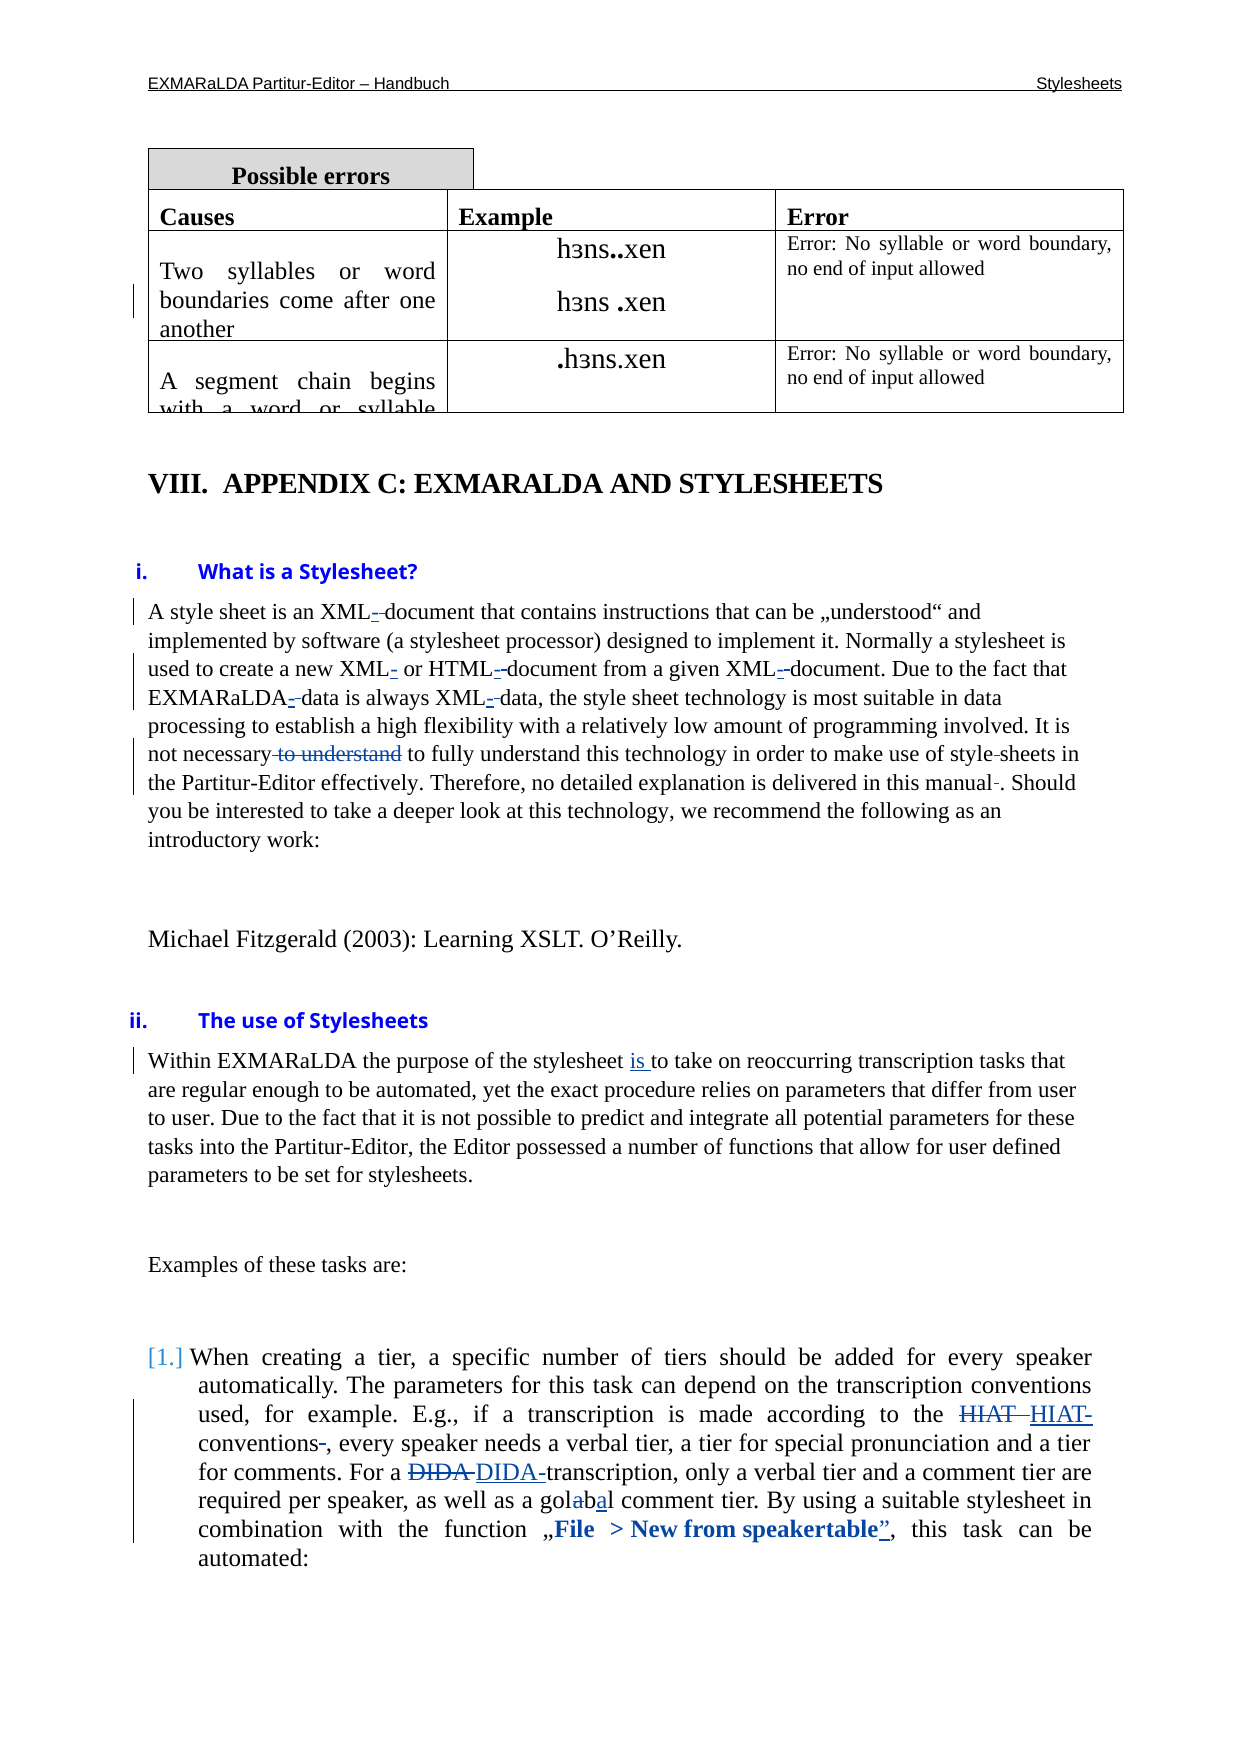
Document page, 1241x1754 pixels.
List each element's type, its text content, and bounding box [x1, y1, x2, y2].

table_cell .hɜns.xen [448, 341, 775, 412]
table_cell Example [448, 190, 775, 230]
list Michael Fitzgerald (2003): Learning XSLT. O’Reilly. [148, 924, 1093, 953]
table_cell Causes [149, 190, 447, 230]
table_cell hɜns..xen hɜns .xen [448, 231, 775, 340]
list When creating a tier, a specific number of tiers should be added for every speaker automatically. The parameters for this task can depend on the transcription conventions used, for example. E.g., if a transcription is made according to the conventions, every speaker needs a verbal tier, a tier for special pronunciation and a tier for comments. For a transcription, only a verbal tier and a comment tier are required per speaker, as well as a golbl comment tier. By using a suitable stylesheet in combination with the function „File > New from speakertable, this task can be automated: [148, 1342, 1093, 1572]
subtitle The use of Stylesheets [148, 1006, 1093, 1035]
text Examples of these tasks are: [148, 1251, 1093, 1278]
subtitle Appendix C: EXMARALDA and stylesheets [148, 466, 1093, 500]
table_cell Error [776, 190, 1123, 230]
table_cell Error: No syllable or word boundary, no end of input allowed [776, 341, 1123, 412]
table_cell A segment chain begins with a word or syllable boundary [149, 341, 447, 412]
text A style sheet is an XMLdocument that contains instructions that can be „understood“ and implemented by software (a stylesheet processor) designed to implement it. Normally a stylesheet is used to create a new XML or HTMLdocument from a given XMLdocument. Due to the fact that EXMARaLDAdata is always XMLdata, the style sheet technology is most suitable in data processing to establish a high flexibility with a relatively low amount of programming involved. It is not necessary to fully understand this technology in order to make use of stylesheets in the Partitur-Editor effectively. Therefore, no detailed explanation is delivered in this manual. Should you be interested to take a deeper look at this technology, we recommend the following as an introductory work: [148, 598, 1093, 852]
subtitle What is a Stylesheet? [148, 557, 1093, 586]
table_header Possible errors [149, 149, 473, 189]
table_cell Two syllables or word boundaries come after one another [149, 231, 447, 340]
text Within EXMARaLDA the purpose of the stylesheet to take on reoccurring transcription tasks that are regular enough to be automated, yet the exact procedure relies on parameters that differ from user to user. Due to the fact that it is not possible to predict and integrate all potential parameters for these tasks into the Partitur-Editor, the Editor possessed a number of functions that allow for user defined parameters to be set for stylesheets. [148, 1047, 1093, 1187]
table_cell Error: No syllable or word boundary, no end of input allowed [776, 231, 1123, 340]
